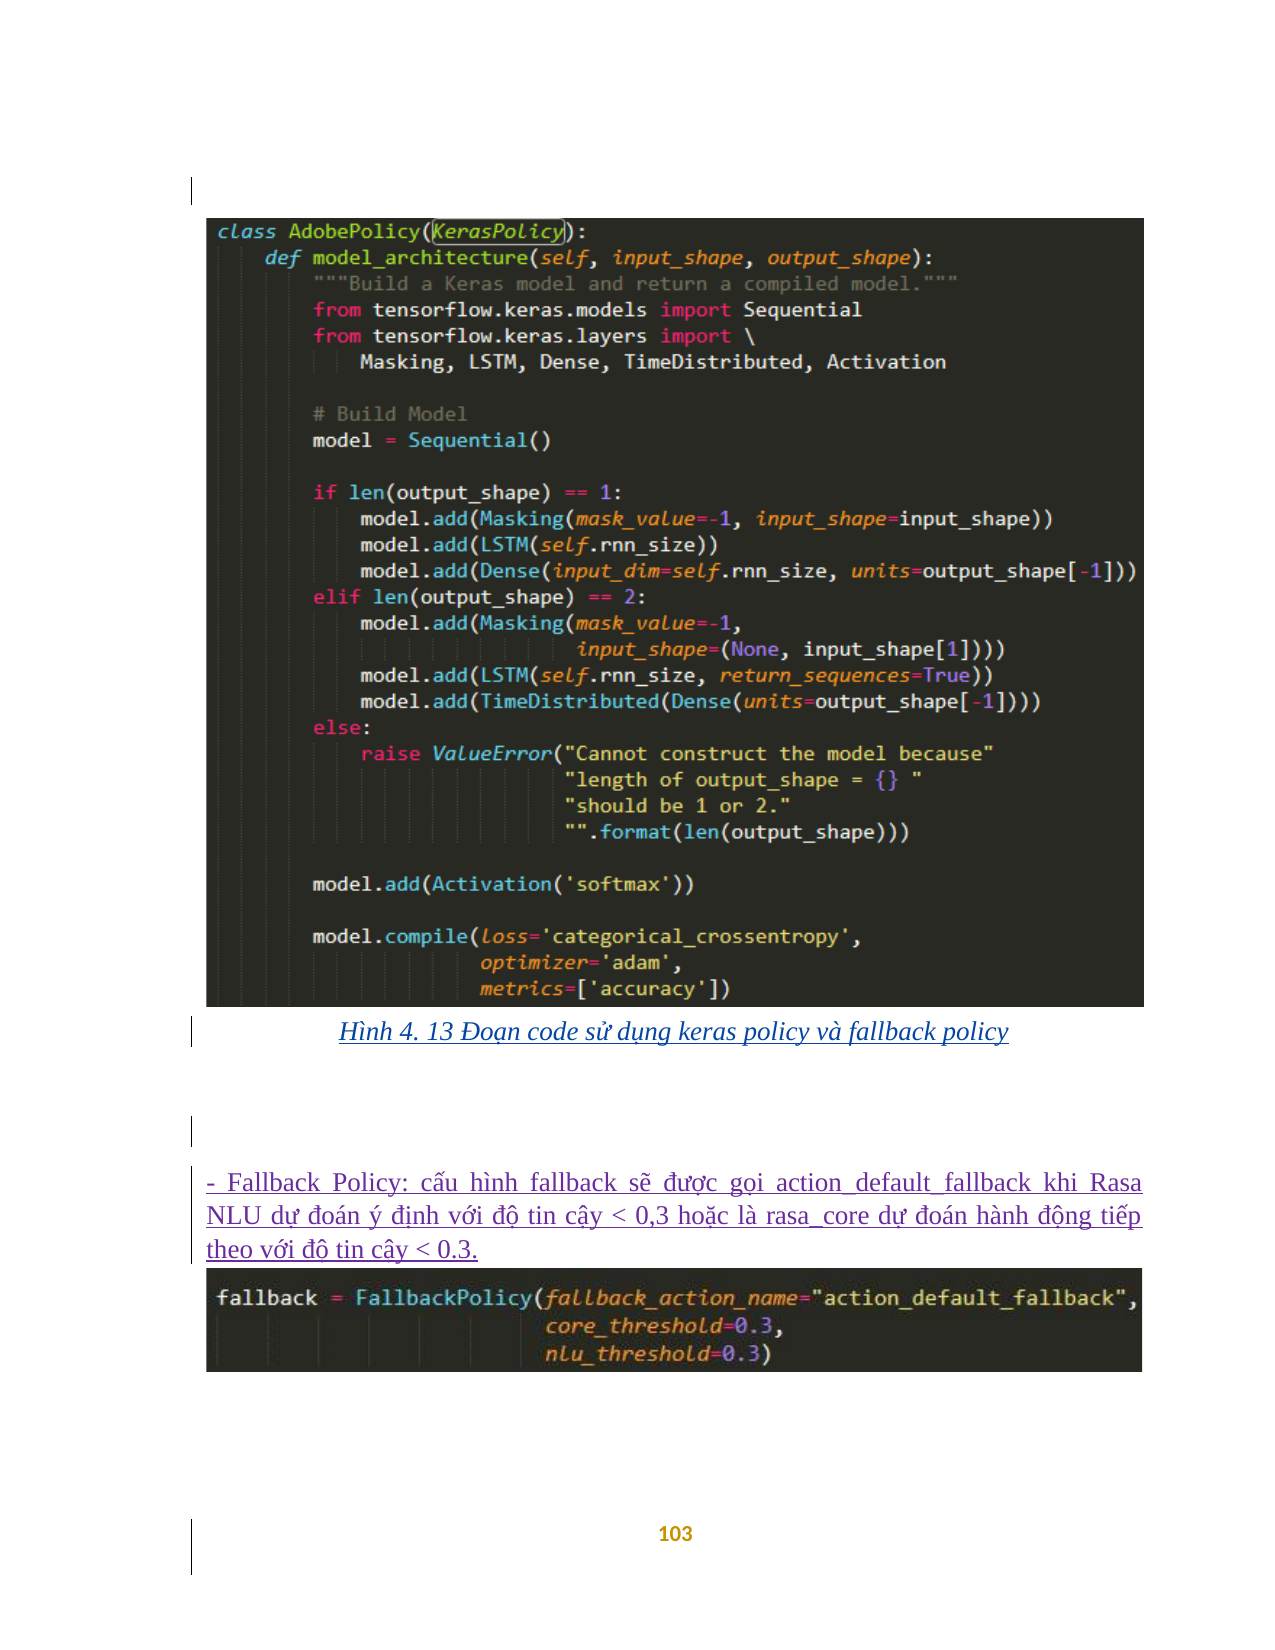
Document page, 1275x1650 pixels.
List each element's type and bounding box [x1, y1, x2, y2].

picture [206, 218, 1144, 1007]
picture [206, 1268, 1143, 1372]
